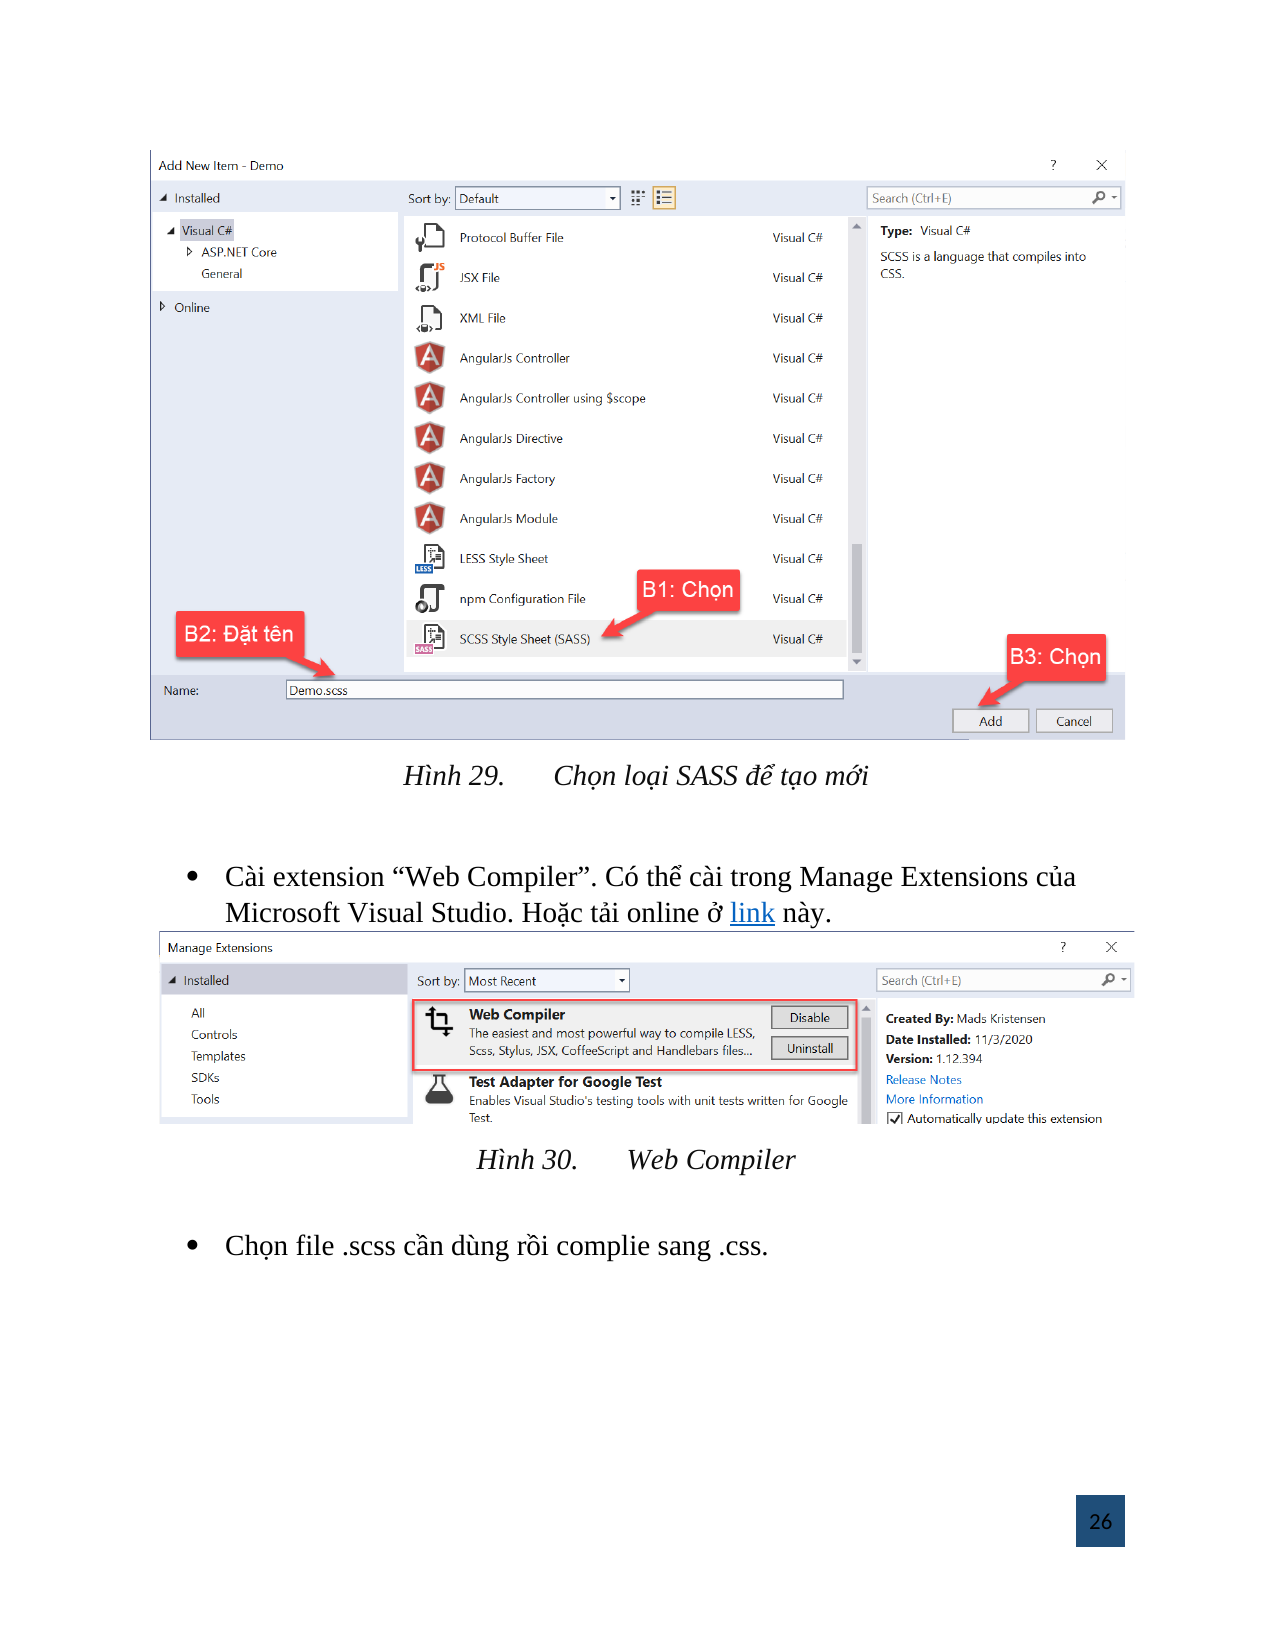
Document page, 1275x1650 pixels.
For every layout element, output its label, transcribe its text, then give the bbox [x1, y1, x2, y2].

picture [150, 150, 1125, 740]
text Chọn loại SASS để tạo mới [150, 758, 1125, 792]
list Cài extension “Web Compiler”. Có thể cài trong Manage Extensions của Microsoft Visual Studio. Hoặc tải online ở link này. [187, 859, 1125, 928]
list Chọn file .scss cần dùng rồi complie sang .css. [187, 1228, 1125, 1262]
picture [159, 931, 1135, 1124]
text Web Compiler [150, 1142, 1125, 1176]
